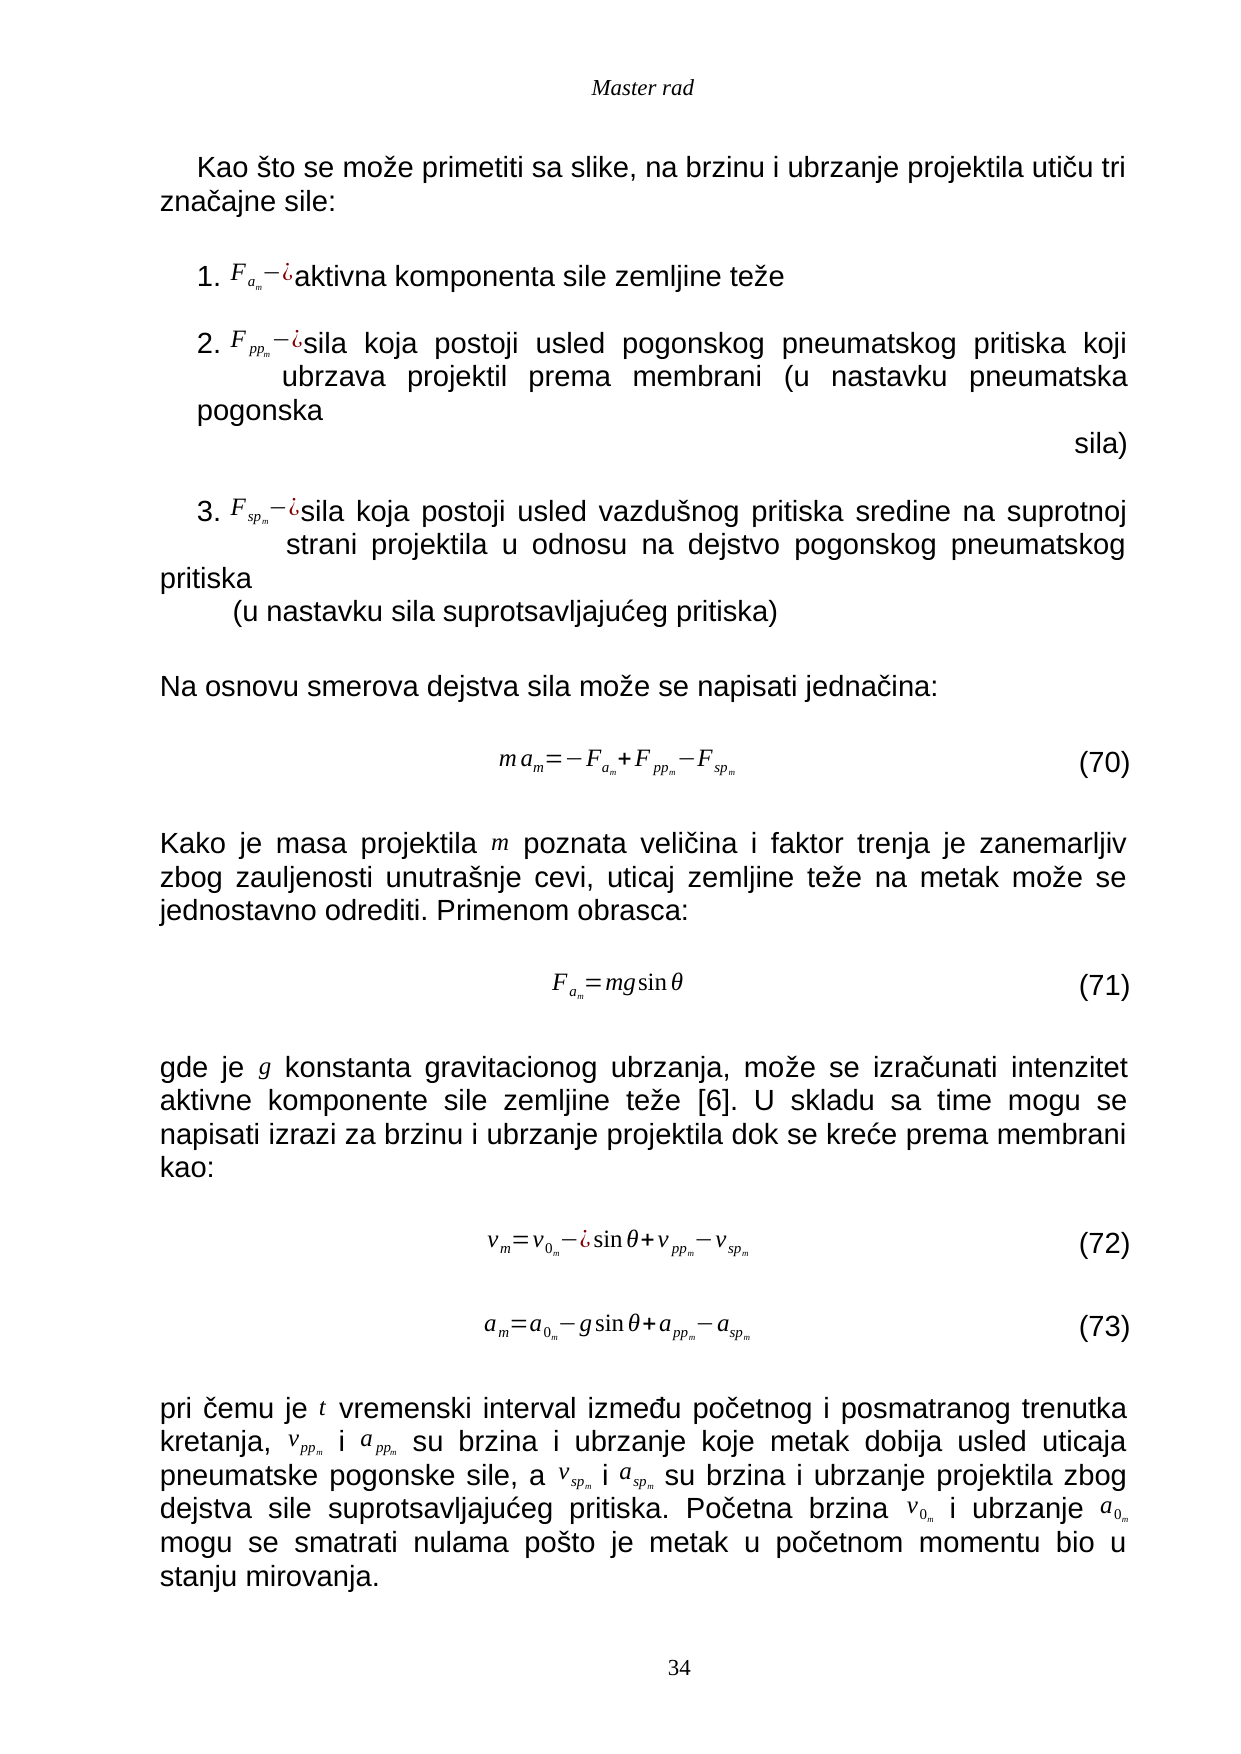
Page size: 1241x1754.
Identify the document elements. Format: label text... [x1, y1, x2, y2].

text gde je konstanta gravitacionog ubrzanja, može se izračunati intenzitet aktivne komponente sile zemljine teže [6]. U skladu sa time mogu se napisati izrazi za brzinu i ubrzanje projektila dok se kreće prema membrani kao: [159, 1050, 1128, 1184]
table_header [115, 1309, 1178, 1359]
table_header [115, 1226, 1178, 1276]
text Na osnovu smerova dejstva sila može se napisati jednačina: [159, 669, 1128, 703]
list aktivna komponenta sile zemljine teže [197, 259, 1128, 326]
list sila koja postoji usled pogonskog pneumatskog pritiska koji ubrzava projektil prema membrani (u nastavku pneumatska pogonska sila) [197, 326, 1128, 493]
list sila koja postoji usled vazdušnog pritiska sredine na suprotnoj strani projektila u odnosu na dejstvo pogonskog pneumatskog pritiska (u nastavku sila suprotsavljajućeg pritiska) [159, 493, 1128, 628]
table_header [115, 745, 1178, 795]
text Kao što se može primetiti sa slike, na brzinu i ubrzanje projektila utiču tri značajne sile: [159, 150, 1128, 217]
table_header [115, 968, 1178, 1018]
text Kako je masa projektila poznata veličina i faktor trenja je zanemarljiv zbog zauljenosti unutrašnje cevi, uticaj zemljine teže na metak može se jednostavno odrediti. Primenom obrasca: [159, 826, 1128, 927]
text pri čemu je vremenski interval između početnog i posmatranog trenutka kretanja, i su brzina i ubrzanje koje metak dobija usled uticaja pneumatske pogonske sile, a i su brzina i ubrzanje projektila zbog dejstva sile suprotsavljajućeg pritiska. Početna brzina i ubrzanje mogu se smatrati nulama pošto je metak u početnom momentu bio u stanju mirovanja. [159, 1391, 1128, 1592]
